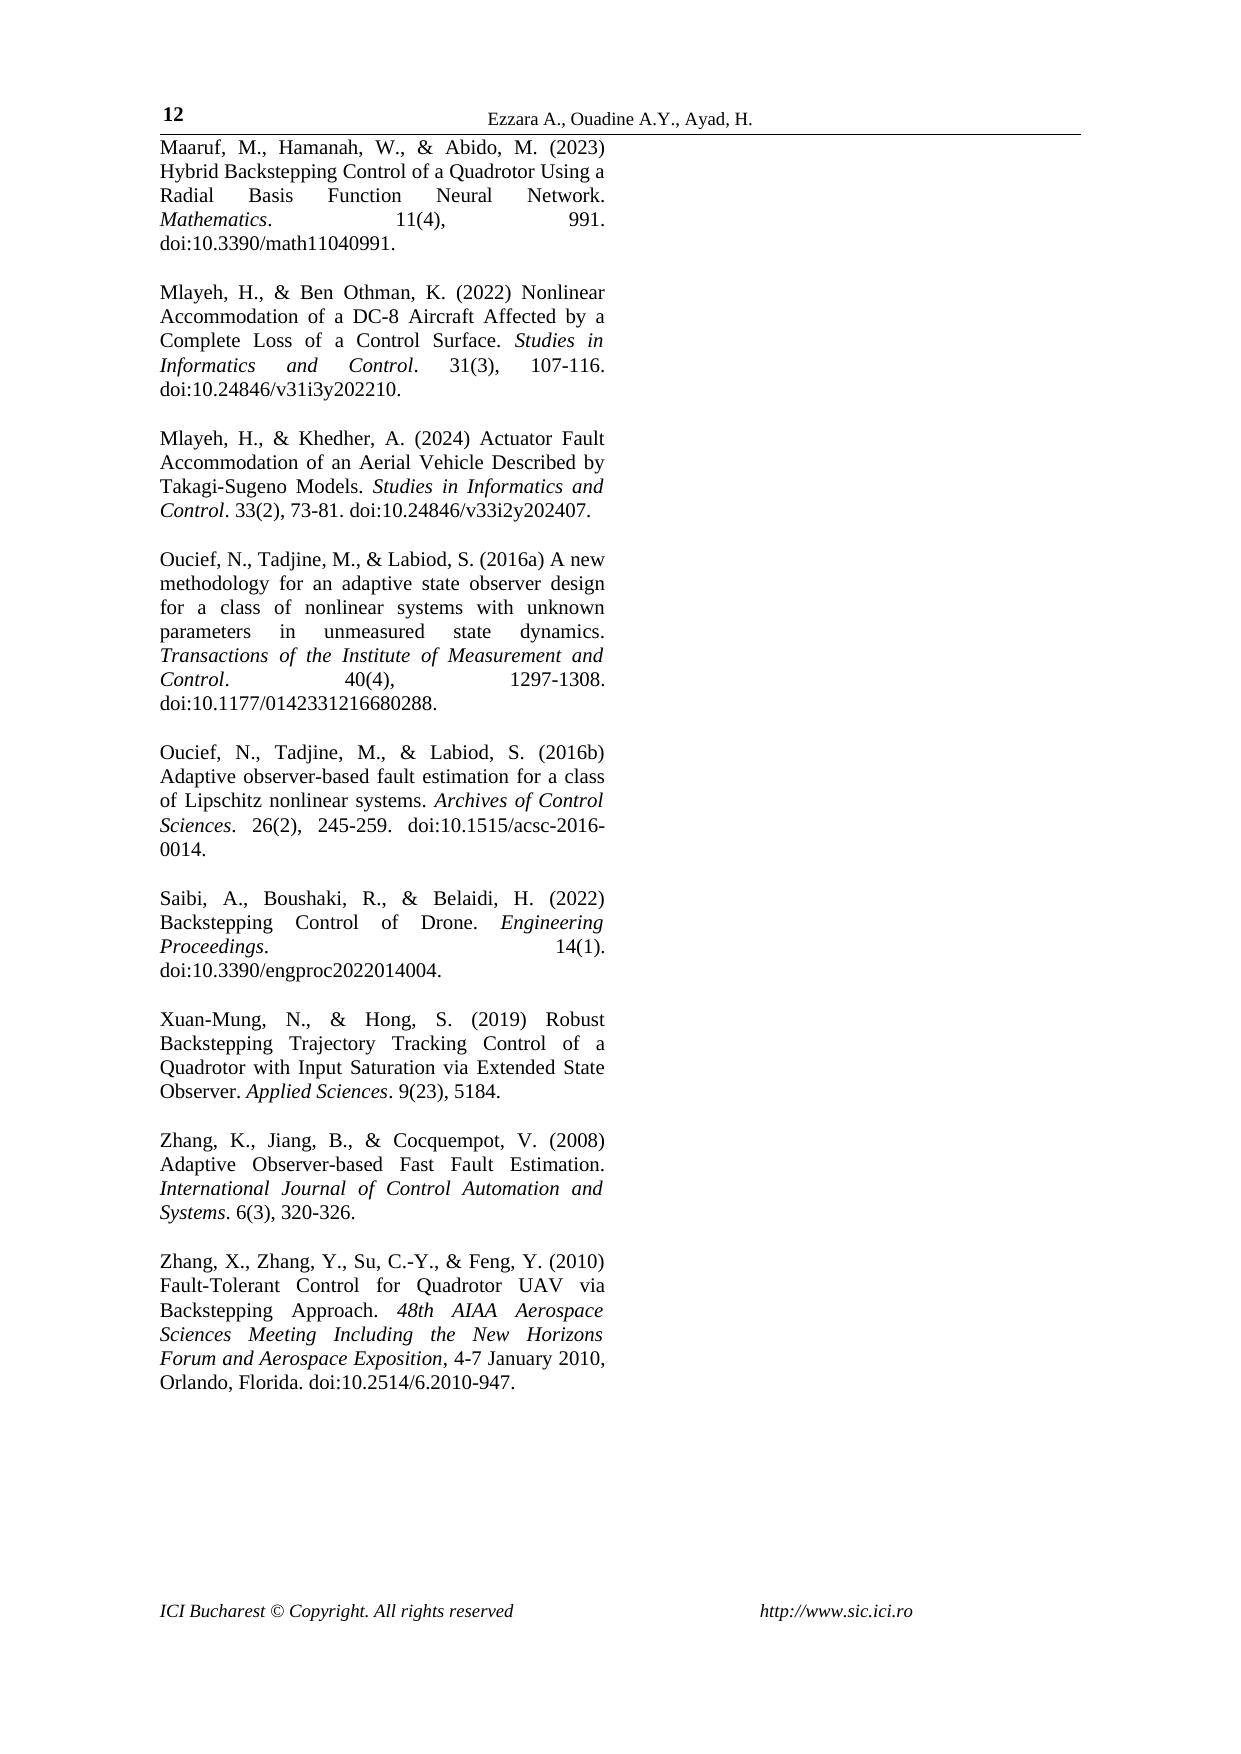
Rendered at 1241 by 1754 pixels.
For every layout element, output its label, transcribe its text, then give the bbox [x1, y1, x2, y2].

text Zhang, X., Zhang, Y., Su, C.-Y., & Feng, Y. (2010) Fault-Tolerant Control for Quadrotor UAV via Backstepping Approach. 48th AIAA Aerospace Sciences Meeting Including the New Horizons Forum and Aerospace Exposition, 4-7 January 2010, Orlando, Florida. doi:10.2514/6.2010-947. [159, 1249, 605, 1394]
text Oucief, N., Tadjine, M., & Labiod, S. (2016b) Adaptive observer-based fault estimation for a class of Lipschitz nonlinear systems. Archives of Control Sciences. 26(2), 245-259. doi:10.1515/acsc-2016-0014. [159, 740, 605, 861]
text Zhang, K., Jiang, B., & Cocquempot, V. (2008) Adaptive Observer-based Fast Fault Estimation. International Journal of Control Automation and Systems. 6(3), 320-326. [159, 1128, 605, 1224]
text Saibi, A., Boushaki, R., & Belaidi, H. (2022) Backstepping Control of Drone. Engineering Proceedings. 14(1). doi:10.3390/engproc2022014004. [159, 886, 605, 982]
text Maaruf, M., Hamanah, W., & Abido, M. (2023) Hybrid Backstepping Control of a Quadrotor Using a Radial Basis Function Neural Network. Mathematics. 11(4), 991. doi:10.3390/math11040991. [159, 135, 605, 255]
text Mlayeh, H., & Khedher, A. (2024) Actuator Fault Accommodation of an Aerial Vehicle Described by Takagi-Sugeno Models. Studies in Informatics and Control. 33(2), 73-81. doi:10.24846/v33i2y202407. [159, 426, 605, 522]
text Mlayeh, H., & Ben Othman, K. (2022) Nonlinear Accommodation of a DC-8 Aircraft Affected by a Complete Loss of a Control Surface. Studies in Informatics and Control. 31(3), 107-116. doi:10.24846/v31i3y202210. [159, 280, 605, 401]
text Oucief, N., Tadjine, M., & Labiod, S. (2016a) A new methodology for an adaptive state observer design for a class of nonlinear systems with unknown parameters in unmeasured state dynamics. Transactions of the Institute of Measurement and Control. 40(4), 1297-1308. doi:10.1177/0142331216680288. [159, 547, 605, 715]
text Xuan-Mung, N., & Hong, S. (2019) Robust Backstepping Trajectory Tracking Control of a Quadrotor with Input Saturation via Extended State Observer. Applied Sciences. 9(23), 5184. [159, 1007, 605, 1103]
